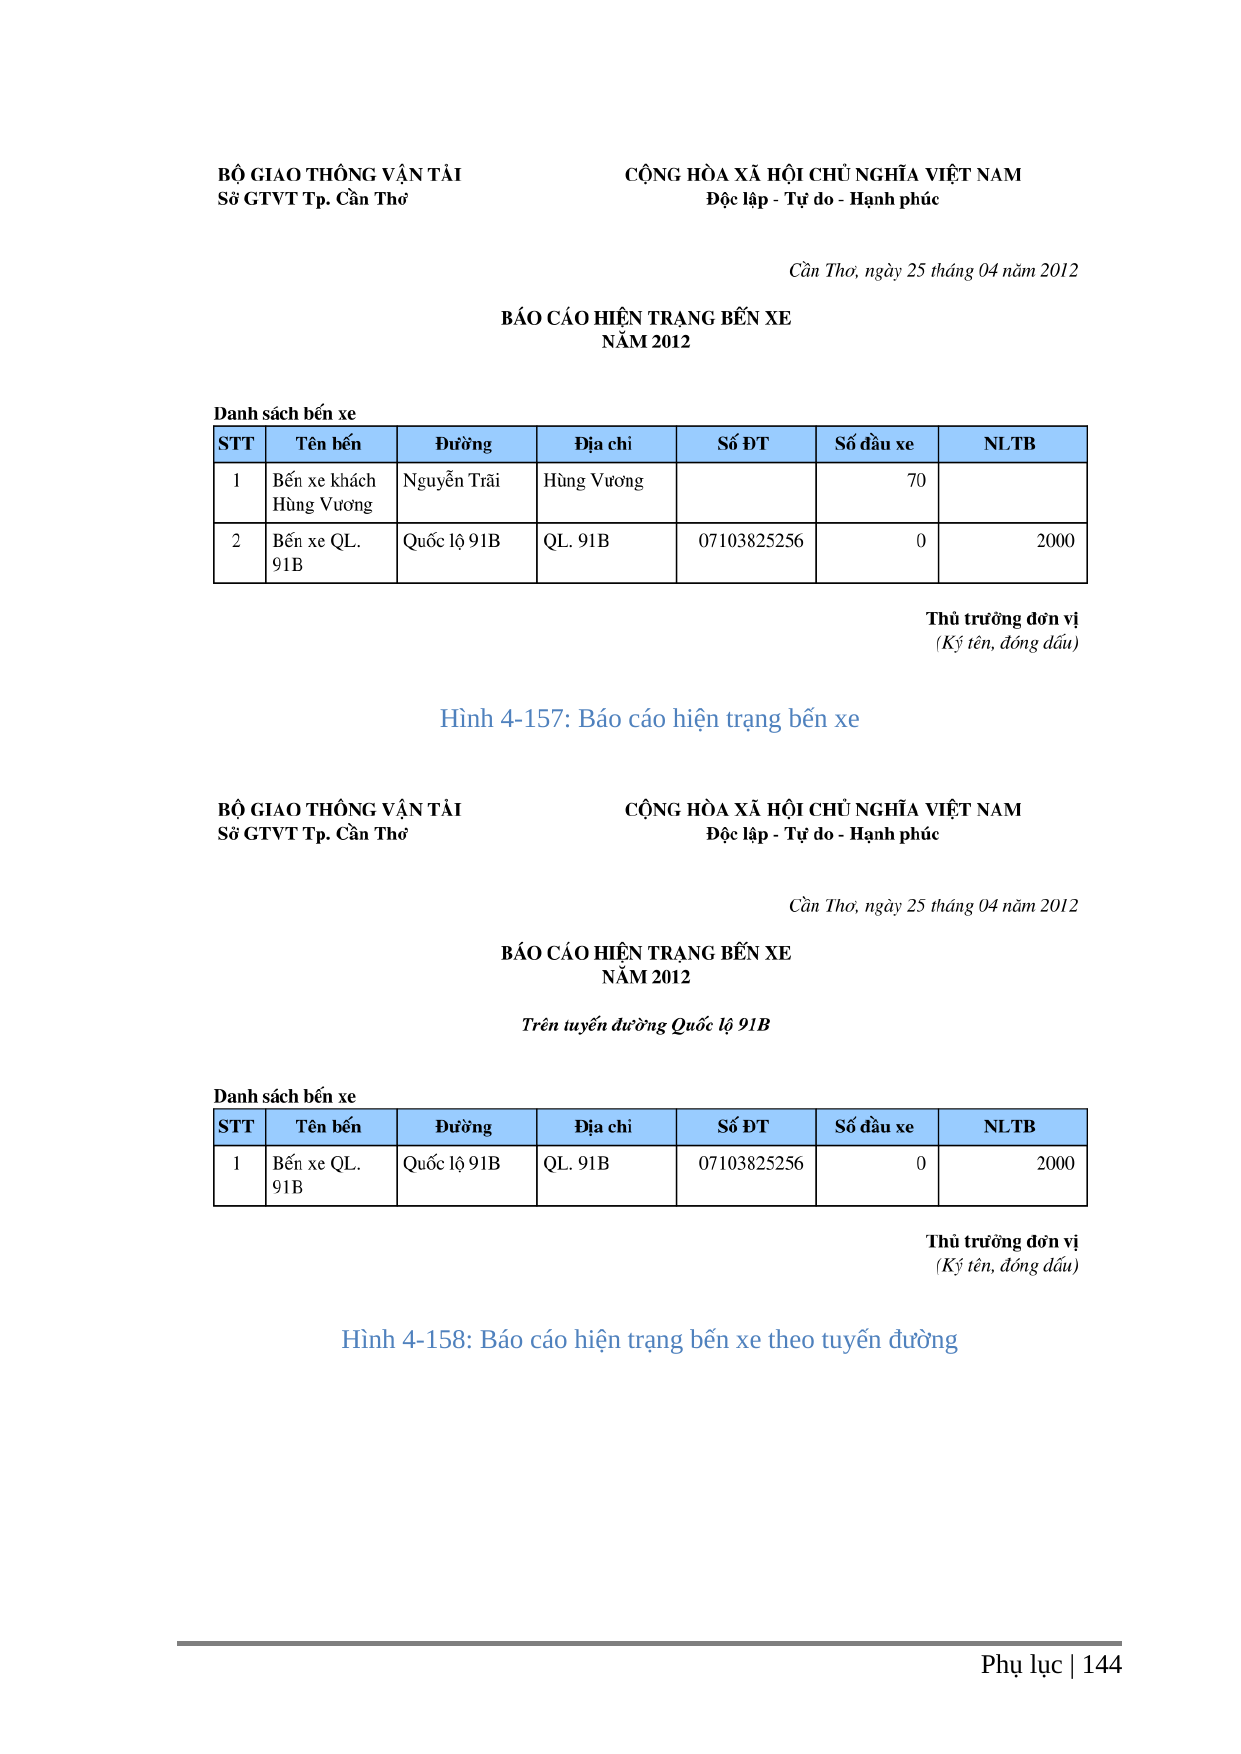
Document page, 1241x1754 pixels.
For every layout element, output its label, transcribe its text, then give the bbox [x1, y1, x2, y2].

picture [177, 753, 1123, 1298]
picture [177, 118, 1123, 677]
